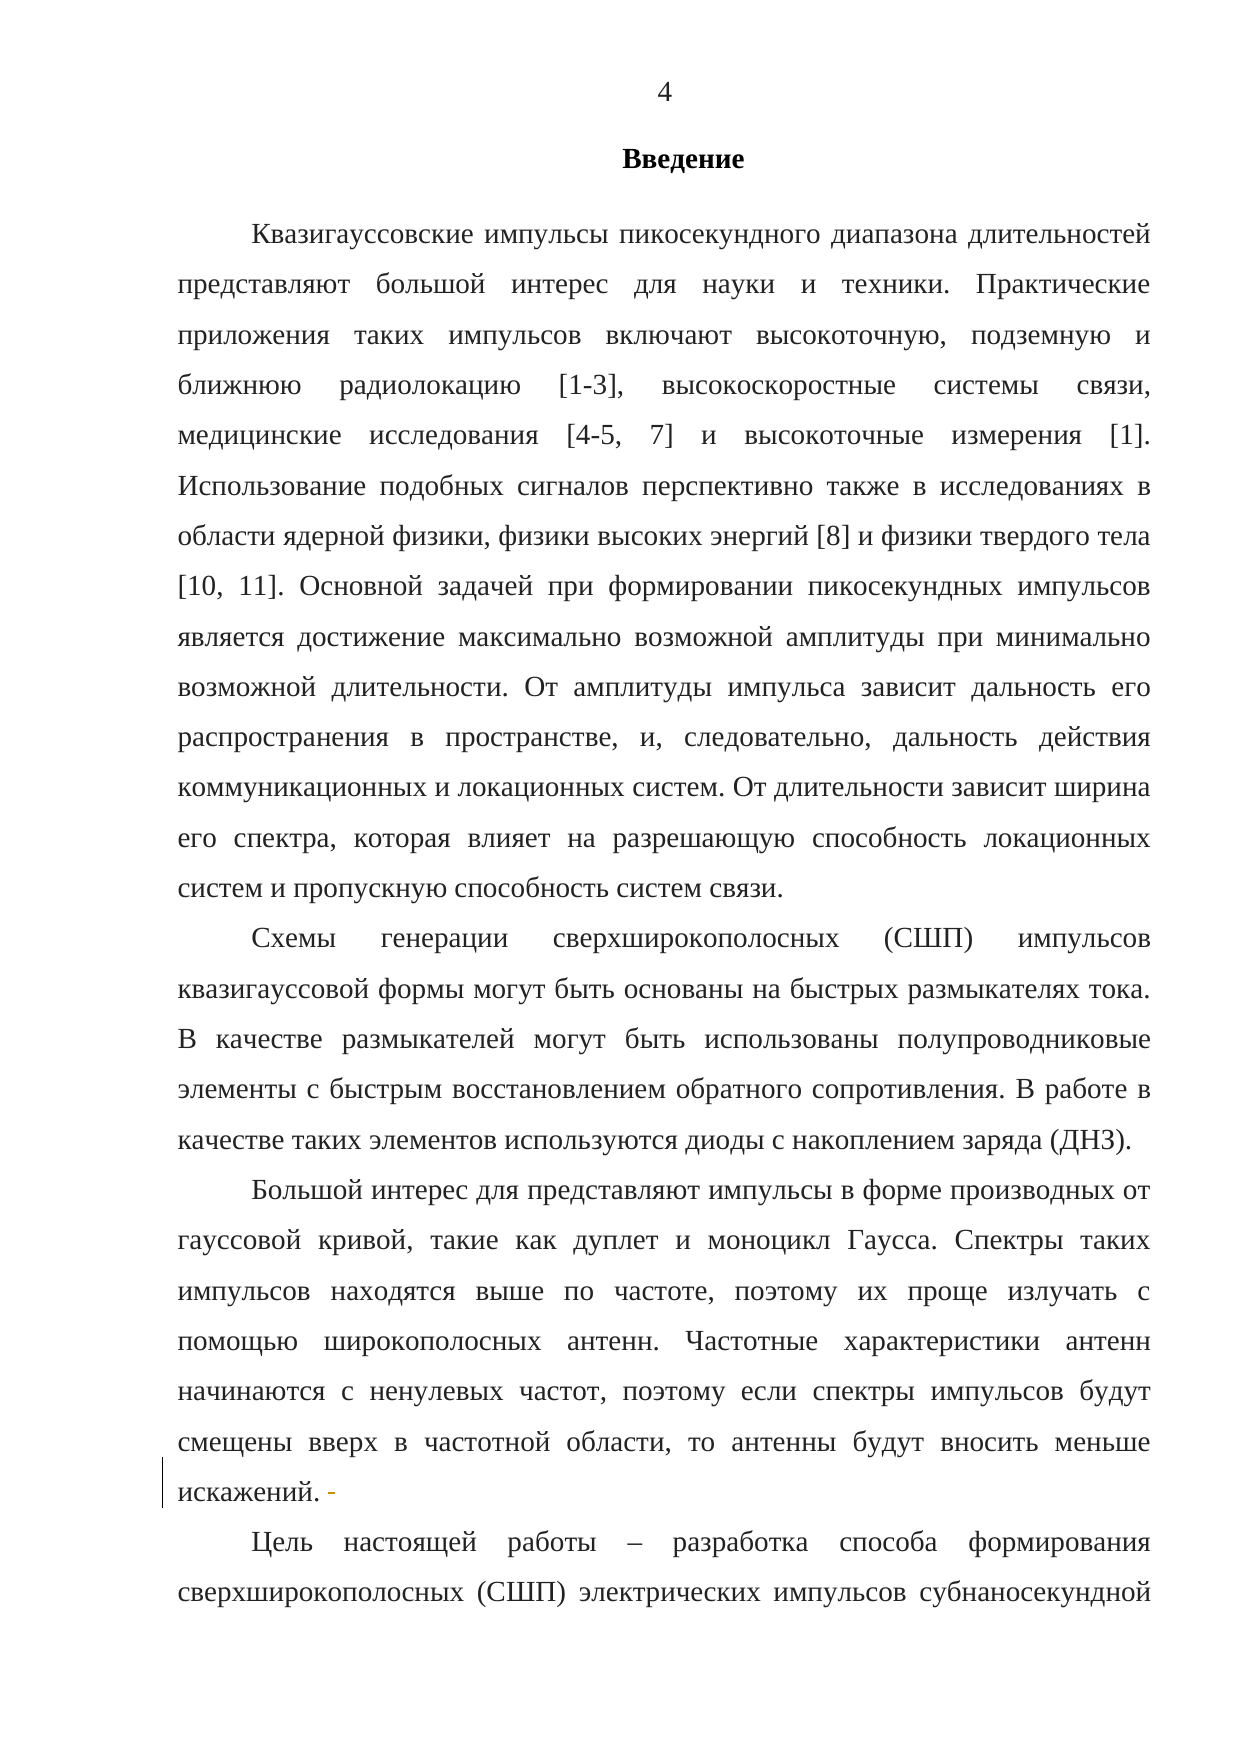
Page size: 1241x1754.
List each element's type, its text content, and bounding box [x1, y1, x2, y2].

text Квазигауссовские импульсы пикосекундного диапазона длительностей представляют большой интерес для науки и техники. Практические приложения таких импульсов включают высокоточную, подземную и ближнюю радиолокацию [1-3], высокоскоростные системы связи, медицинские исследования [4-5, 7] и высокоточные измерения [1]. Использование подобных сигналов перспективно также в исследованиях в области ядерной физики, физики высоких энергий [8] и физики твердого тела [10, 11]. Основной задачей при формировании пикосекундных импульсов является достижение максимально возможной амплитуды при минимально возможной длительности. От амплитуды импульса зависит дальность его распространения в пространстве, и, следовательно, дальность действия коммуникационных и локационных систем. От длительности зависит ширина его спектра, которая влияет на разрешающую способность локационных систем и пропускную способность систем связи. [177, 216, 1152, 904]
subtitle Введение [215, 141, 1152, 174]
text Схемы генерации сверхширокополосных (СШП) импульсов квазигауссовой формы могут быть основаны на быстрых размыкателях тока. В качестве размыкателей могут быть использованы полупроводниковые элементы с быстрым восстановлением обратного сопротивления. В работе в качестве таких элементов используются диоды с накоплением заряда (ДНЗ). [177, 921, 1152, 1155]
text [177, 1524, 1152, 1608]
text Большой интерес для представляют импульсы в форме производных от гауссовой кривой, такие как дуплет и моноцикл Гаусса. Спектры таких импульсов находятся выше по частоте, поэтому их проще излучать с помощью широкополосных антенн. Частотные характеристики антенн начинаются с ненулевых частот, поэтому если спектры импульсов будут смещены вверх в частотной области, то антенны будут вносить меньше искажений. [177, 1172, 1152, 1507]
